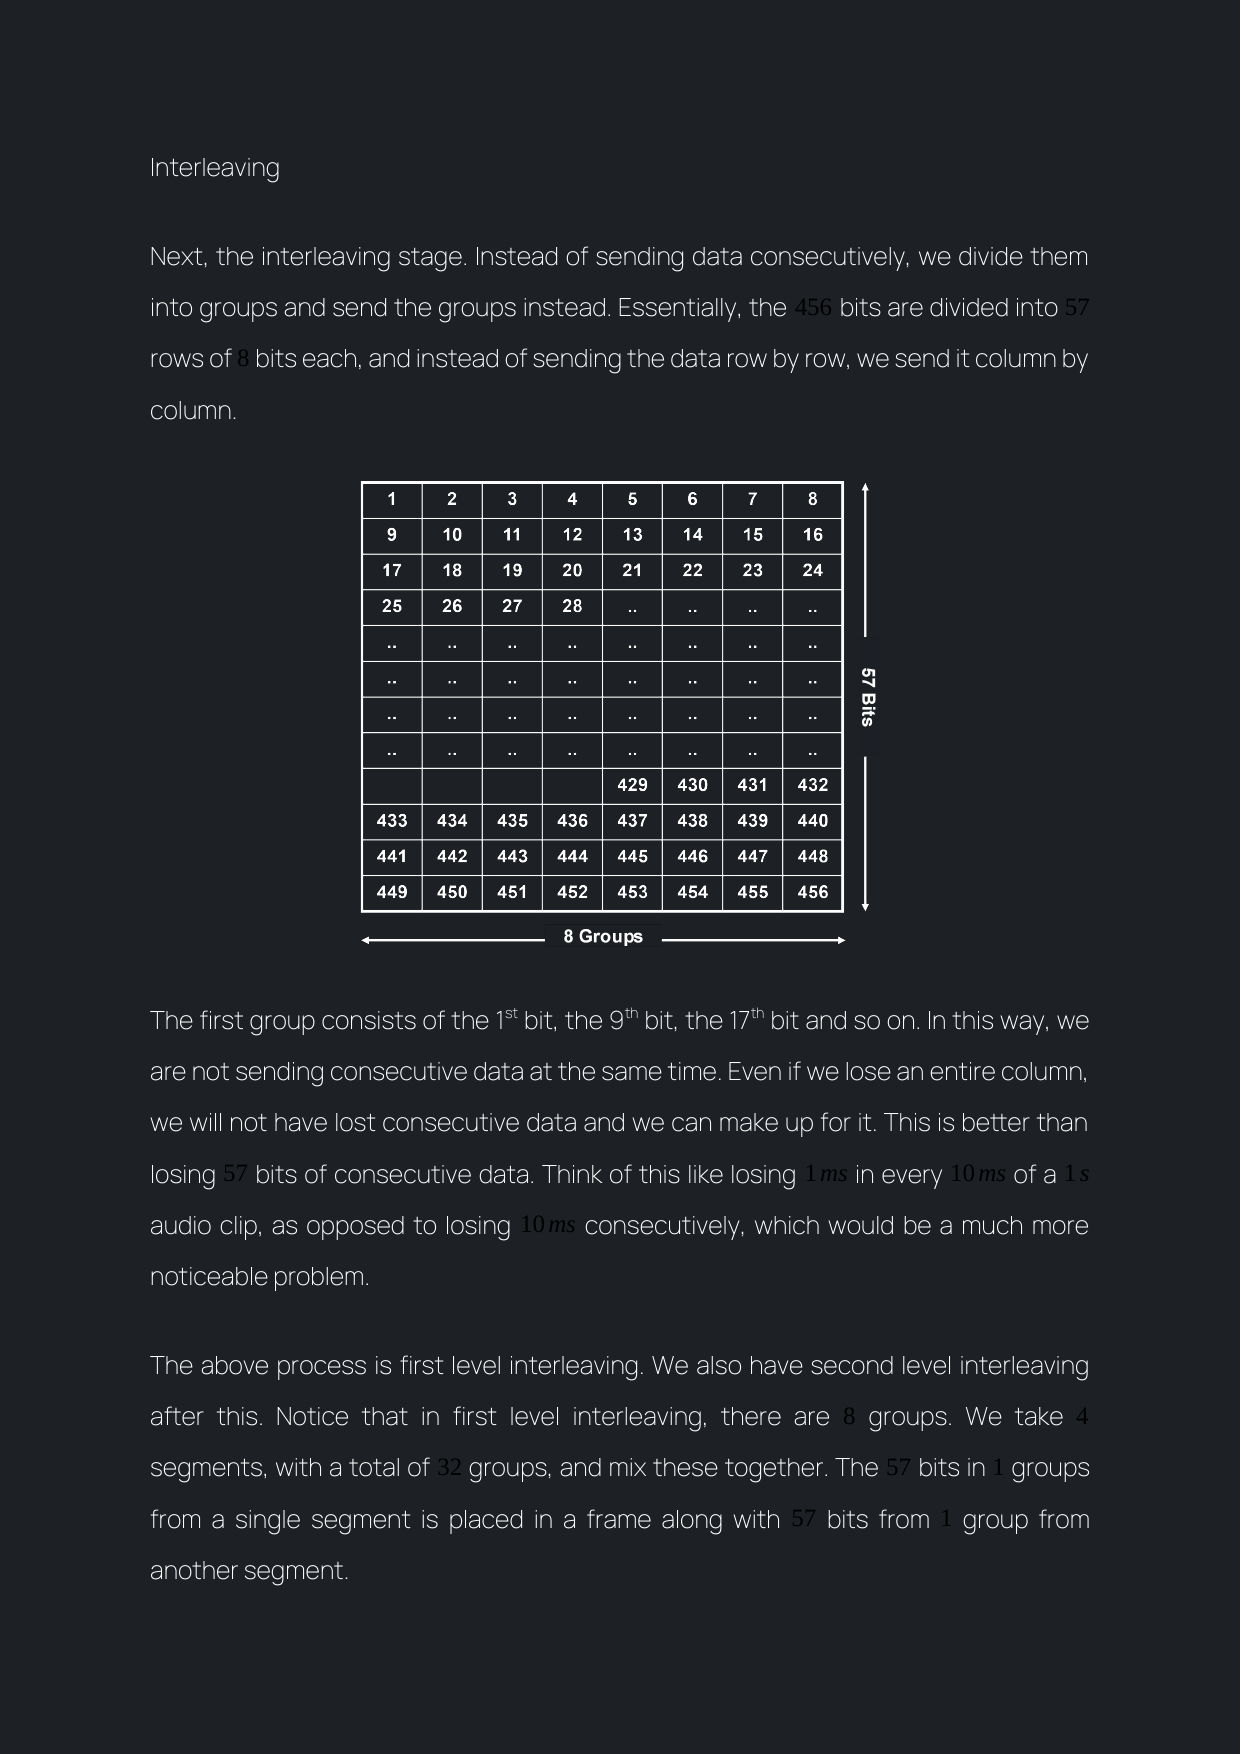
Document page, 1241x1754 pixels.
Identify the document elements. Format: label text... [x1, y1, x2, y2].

subtitle Interleaving [150, 150, 1090, 184]
text The first group consists of the 1st bit, the 9th bit, the 17th bit and so on. In this way, we are not sending consecutive data at the same time. Even if we lose an entire column, we will not have lost consecutive data and we can make up for it. This is better than losing bits of consecutive data. Think of this like losing in every of a audio clip, as opposed to losing consecutively, which would be a much more noticeable problem. [150, 1003, 1090, 1293]
text The above process is first level interleaving. We also have second level interleaving after this. Notice that in first level interleaving, there are groups. We take segments, with a total of groups, and mix these together. The bits in groups from a single segment is placed in a frame along with bits from group from another segment. [150, 1348, 1090, 1587]
text Next, the interleaving stage. Instead of sending data consecutively, we divide them into groups and send the groups instead. Essentially, the bits are divided into rows of bits each, and instead of sending the data row by row, we send it column by column. [150, 239, 1090, 427]
picture [360, 481, 880, 949]
